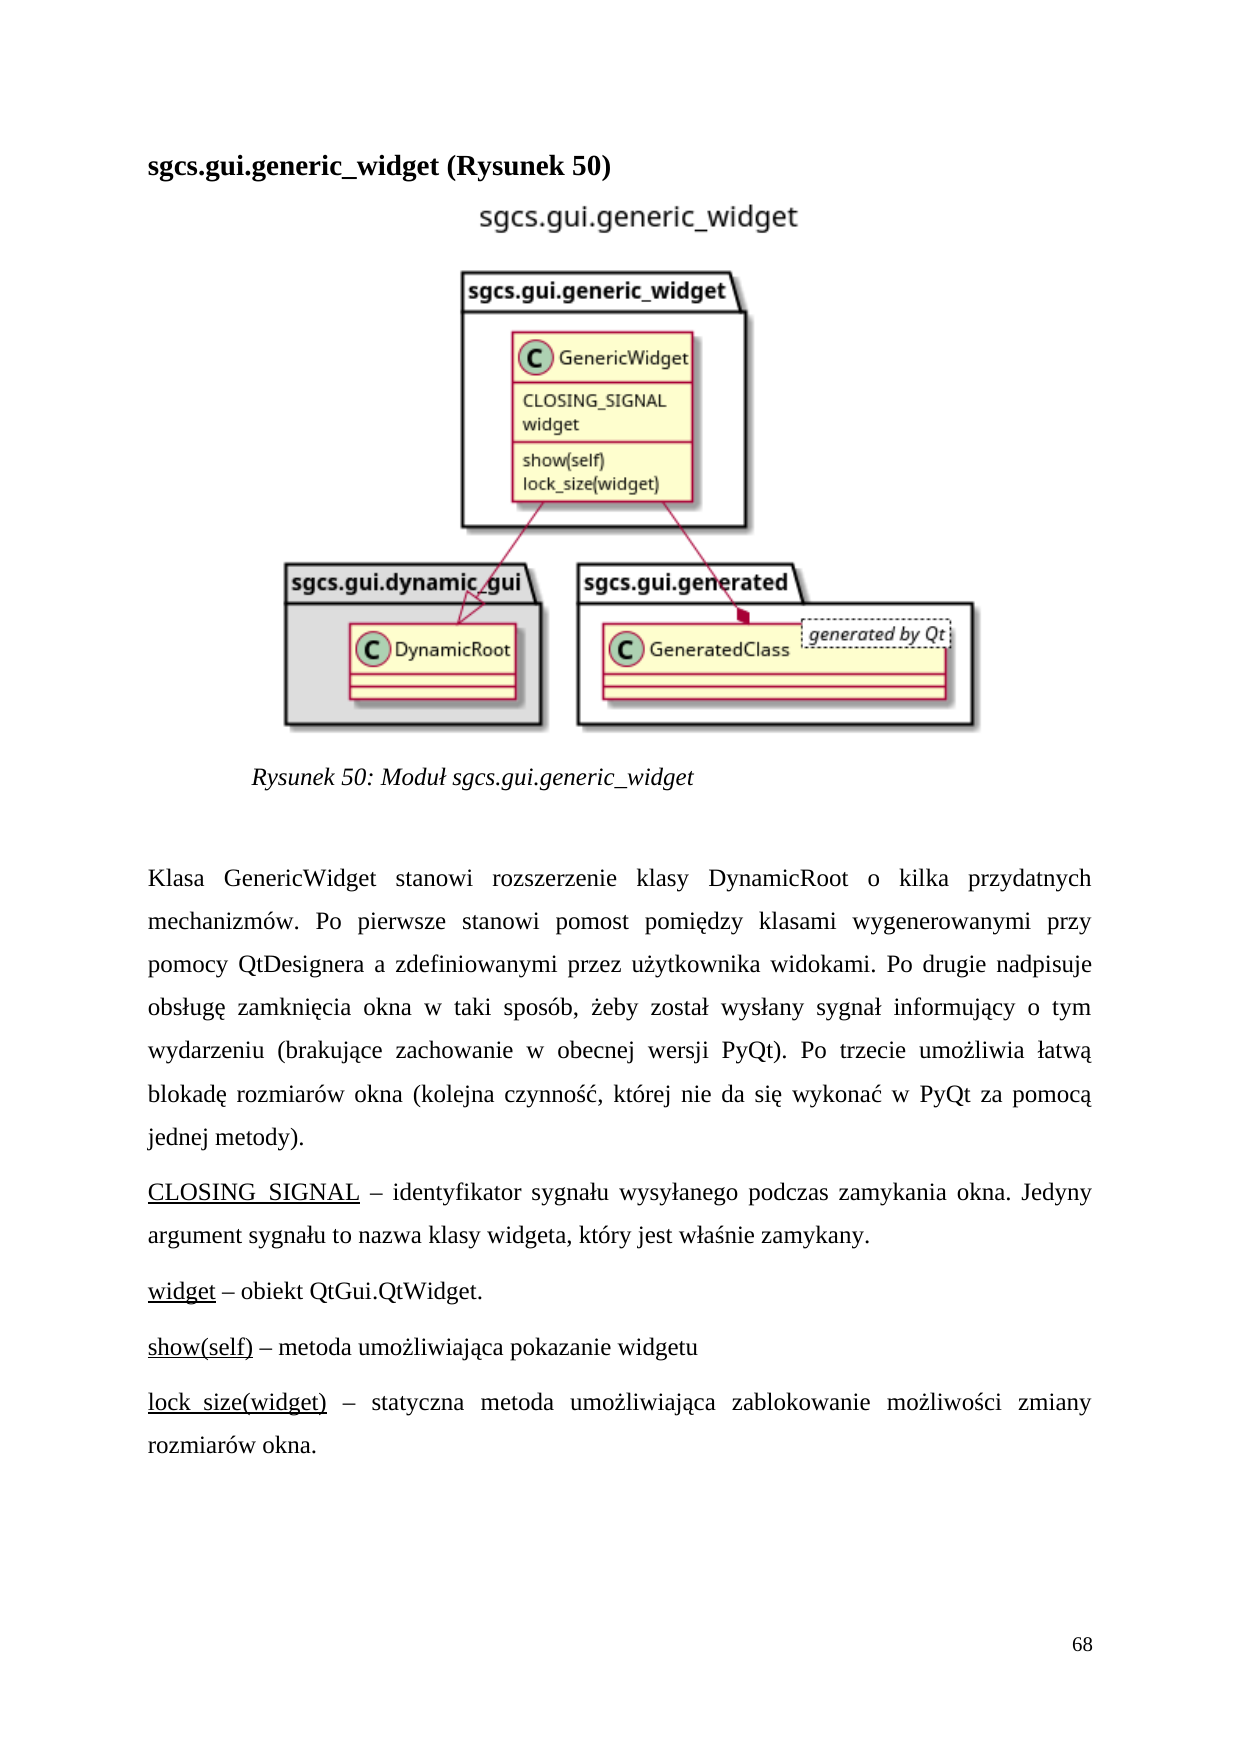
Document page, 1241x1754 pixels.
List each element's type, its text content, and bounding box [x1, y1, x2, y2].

text widget – obiekt QtGui.QtWidget. [148, 1276, 1093, 1305]
picture [251, 197, 989, 741]
text sgcs.gui.generic_widget (Rysunek 50) [148, 148, 1093, 181]
text lock_size(widget) – statyczna metoda umożliwiająca zablokowanie możliwości zmiany rozmiarów okna. [148, 1387, 1093, 1459]
text CLOSING_SIGNAL – identyfikator sygnału wysyłanego podczas zamykania okna. Jedyny argument sygnału to nazwa klasy widgeta, który jest właśnie zamykany. [148, 1177, 1093, 1249]
text show(self) – metoda umożliwiająca pokazanie widgetu [148, 1332, 1093, 1361]
text Klasa GenericWidget stanowi rozszerzenie klasy DynamicRoot o kilka przydatnych mechanizmów. Po pierwsze stanowi pomost pomiędzy klasami wygenerowanymi przy pomocy QtDesignera a zdefiniowanymi przez użytkownika widokami. Po drugie nadpisuje obsługę zamknięcia okna w taki sposób, żeby został wysłany sygnał informujący o tym wydarzeniu (brakujące zachowanie w obecnej wersji PyQt). Po trzecie umożliwia łatwą blokadę rozmiarów okna (kolejna czynność, której nie da się wykonać w PyQt za pomocą jednej metody). [148, 863, 1093, 1151]
